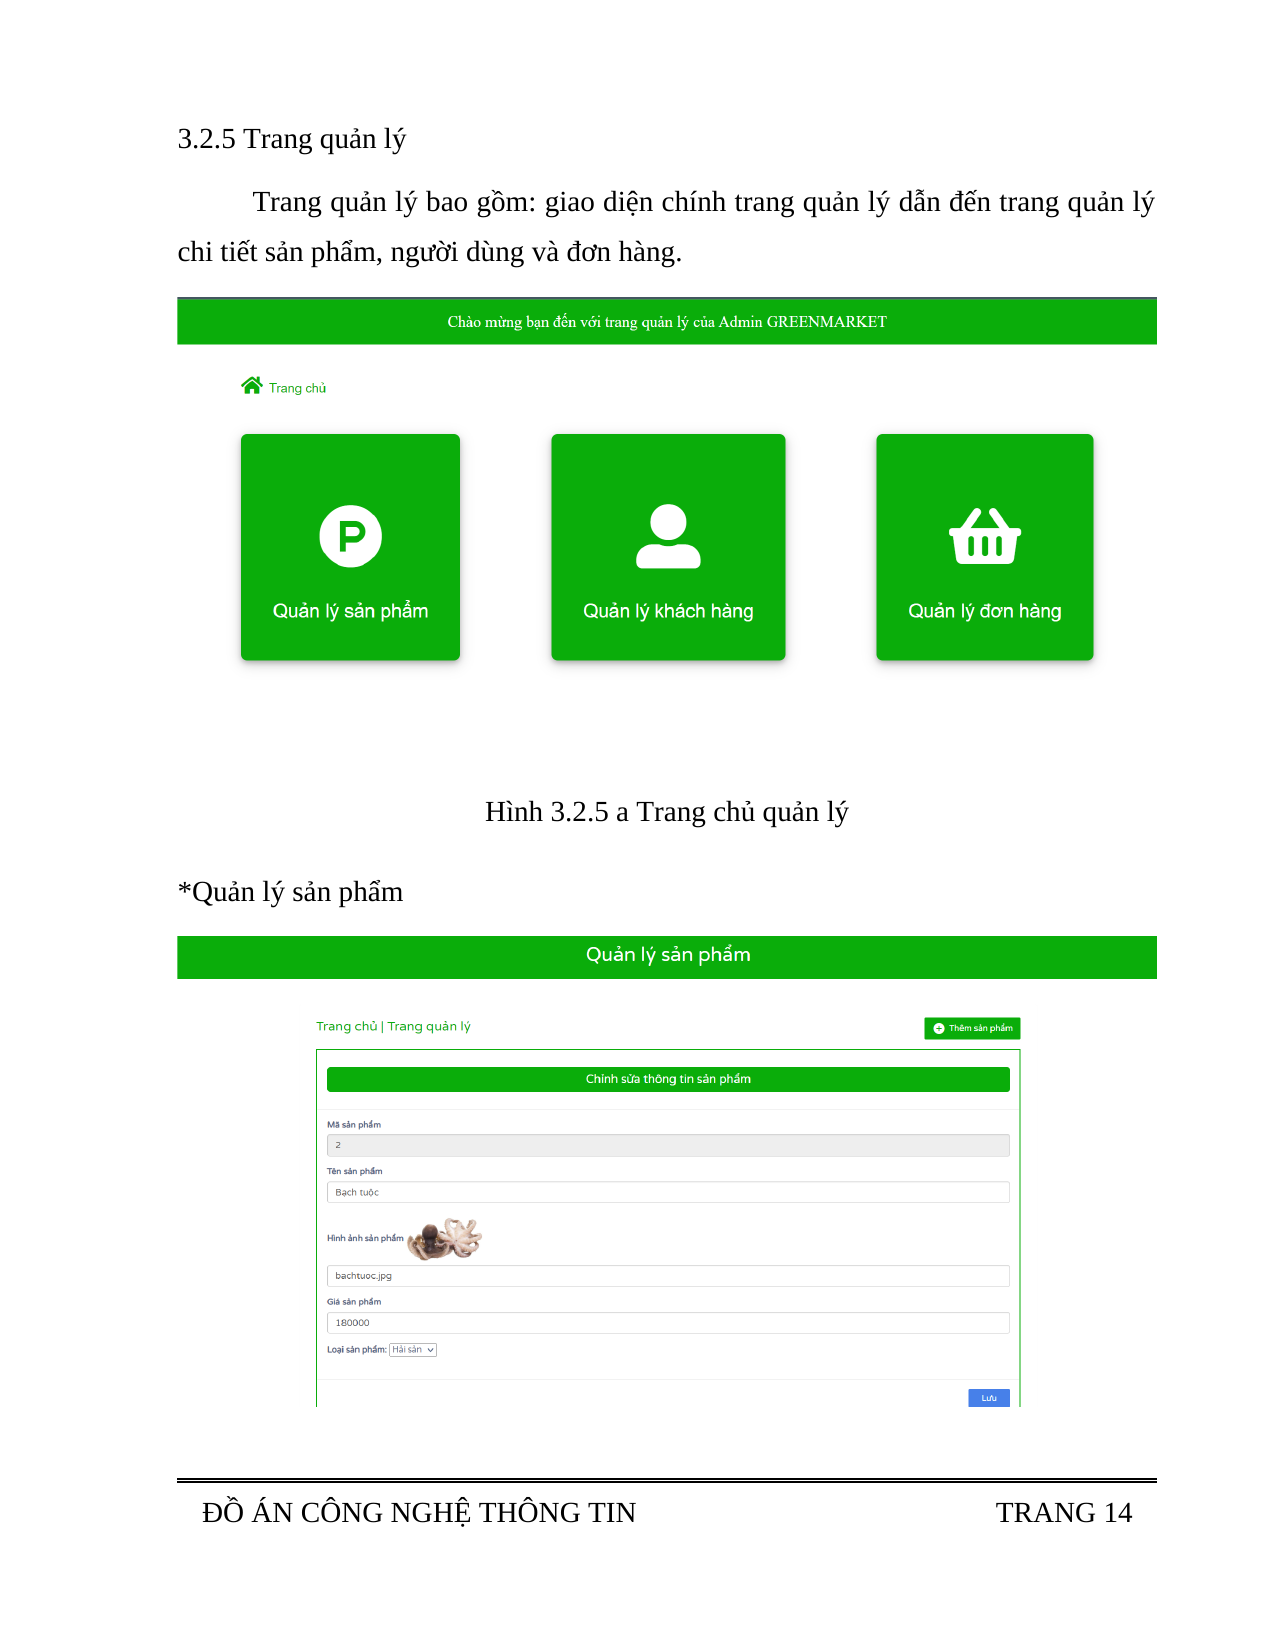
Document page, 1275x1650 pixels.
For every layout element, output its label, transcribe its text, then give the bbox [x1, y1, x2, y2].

subtitle Trang quản lý [177, 121, 1157, 154]
text Hình 3.2.5 a Trang chủ quản lý [177, 794, 1157, 828]
picture [177, 297, 1157, 765]
text Trang quản lý bao gồm: giao diện chính trang quản lý dẫn đến trang quản lý chi tiết sản phẩm, người dùng và đơn hàng. [177, 184, 1157, 268]
picture [177, 936, 1157, 1407]
text *Quản lý sản phẩm [177, 874, 1157, 907]
